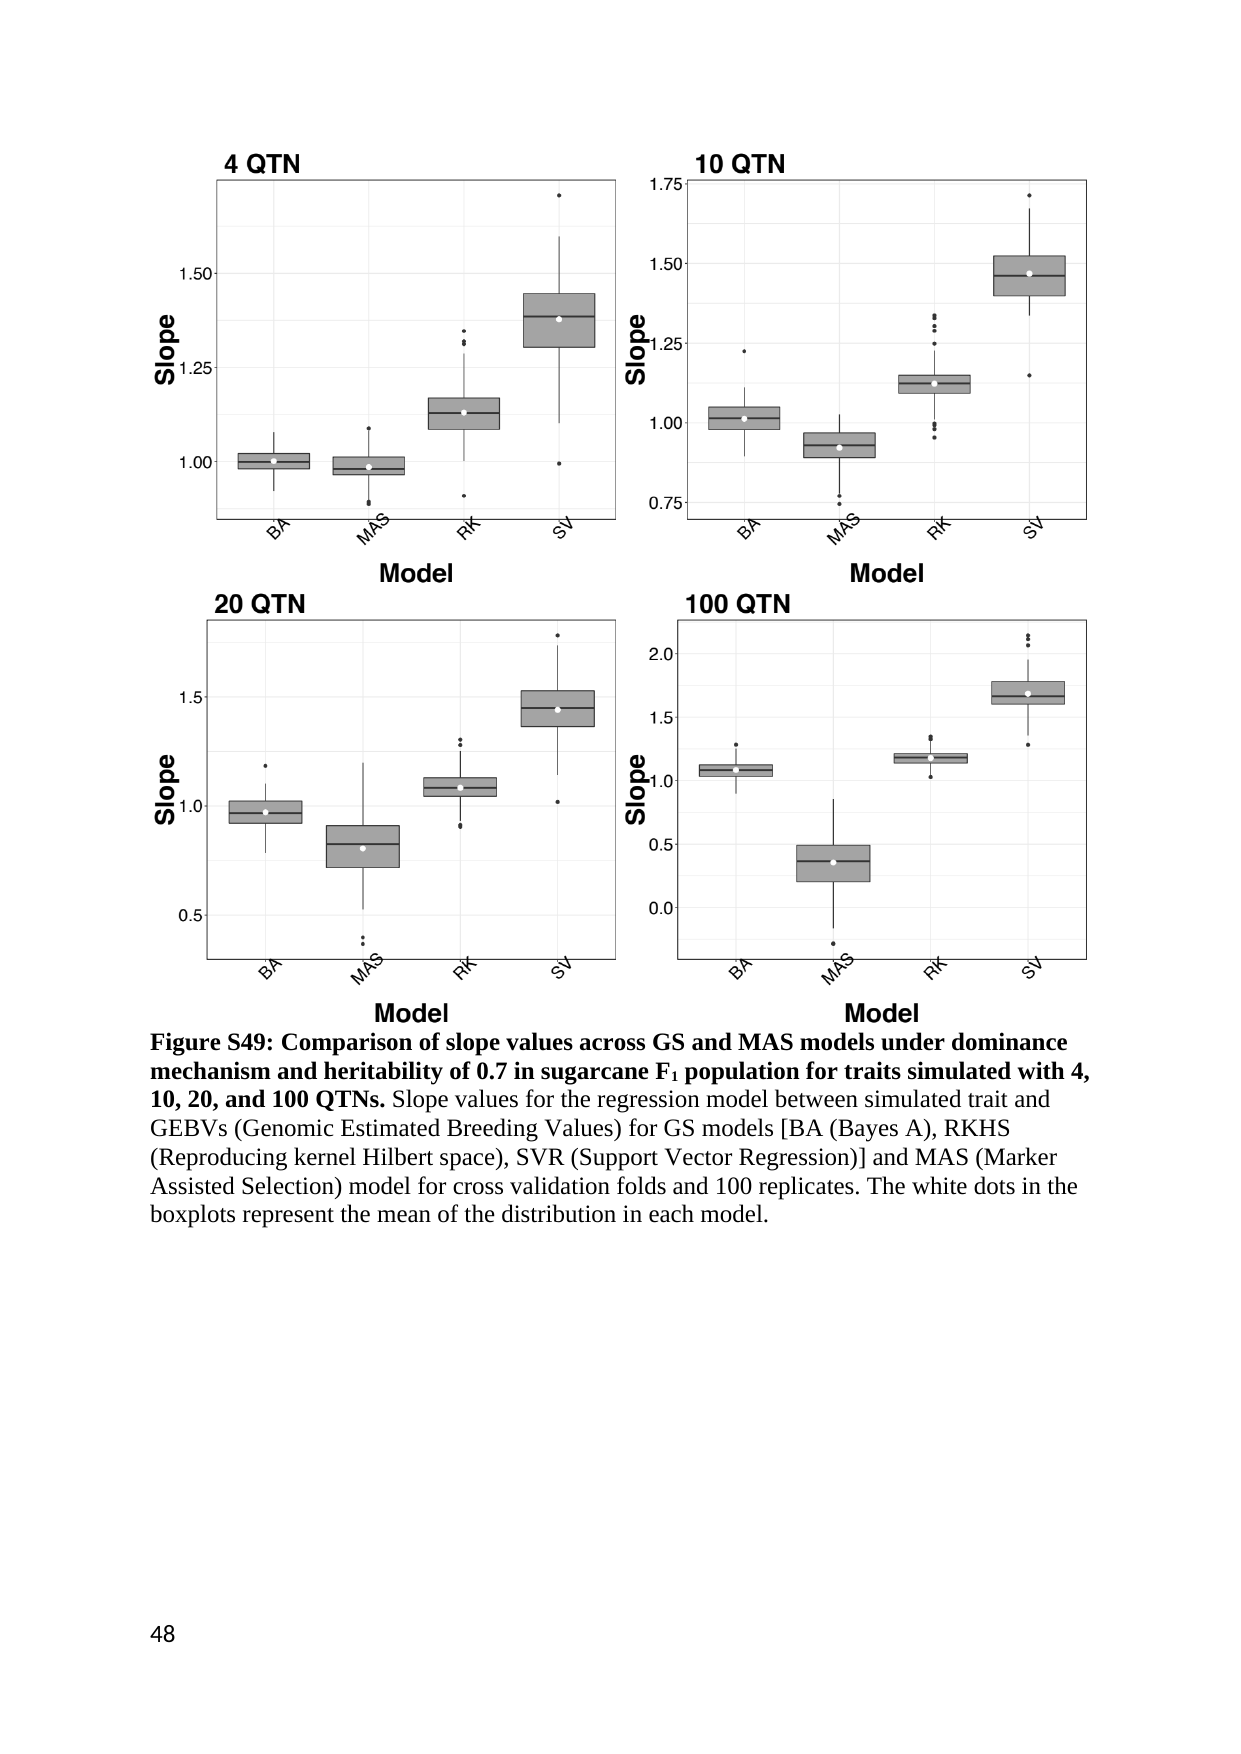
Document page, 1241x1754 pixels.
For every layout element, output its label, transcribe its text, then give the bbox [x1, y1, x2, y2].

text Figure S49: Comparison of slope values across GS and MAS models under dominance mechanism and heritability of 0.7 in sugarcane F1 population for traits simulated with 4, 10, 20, and 100 QTNs. Slope values for the regression model between simulated trait and GEBVs (Genomic Estimated Breeding Values) for GS models [BA (Bayes A), RKHS (Reproducing kernel Hilbert space), SVR (Support Vector Regression)] and MAS (Marker Assisted Selection) model for cross validation folds and 100 replicates. The white dots in the boxplots represent the mean of the distribution in each model. [150, 1027, 1090, 1228]
